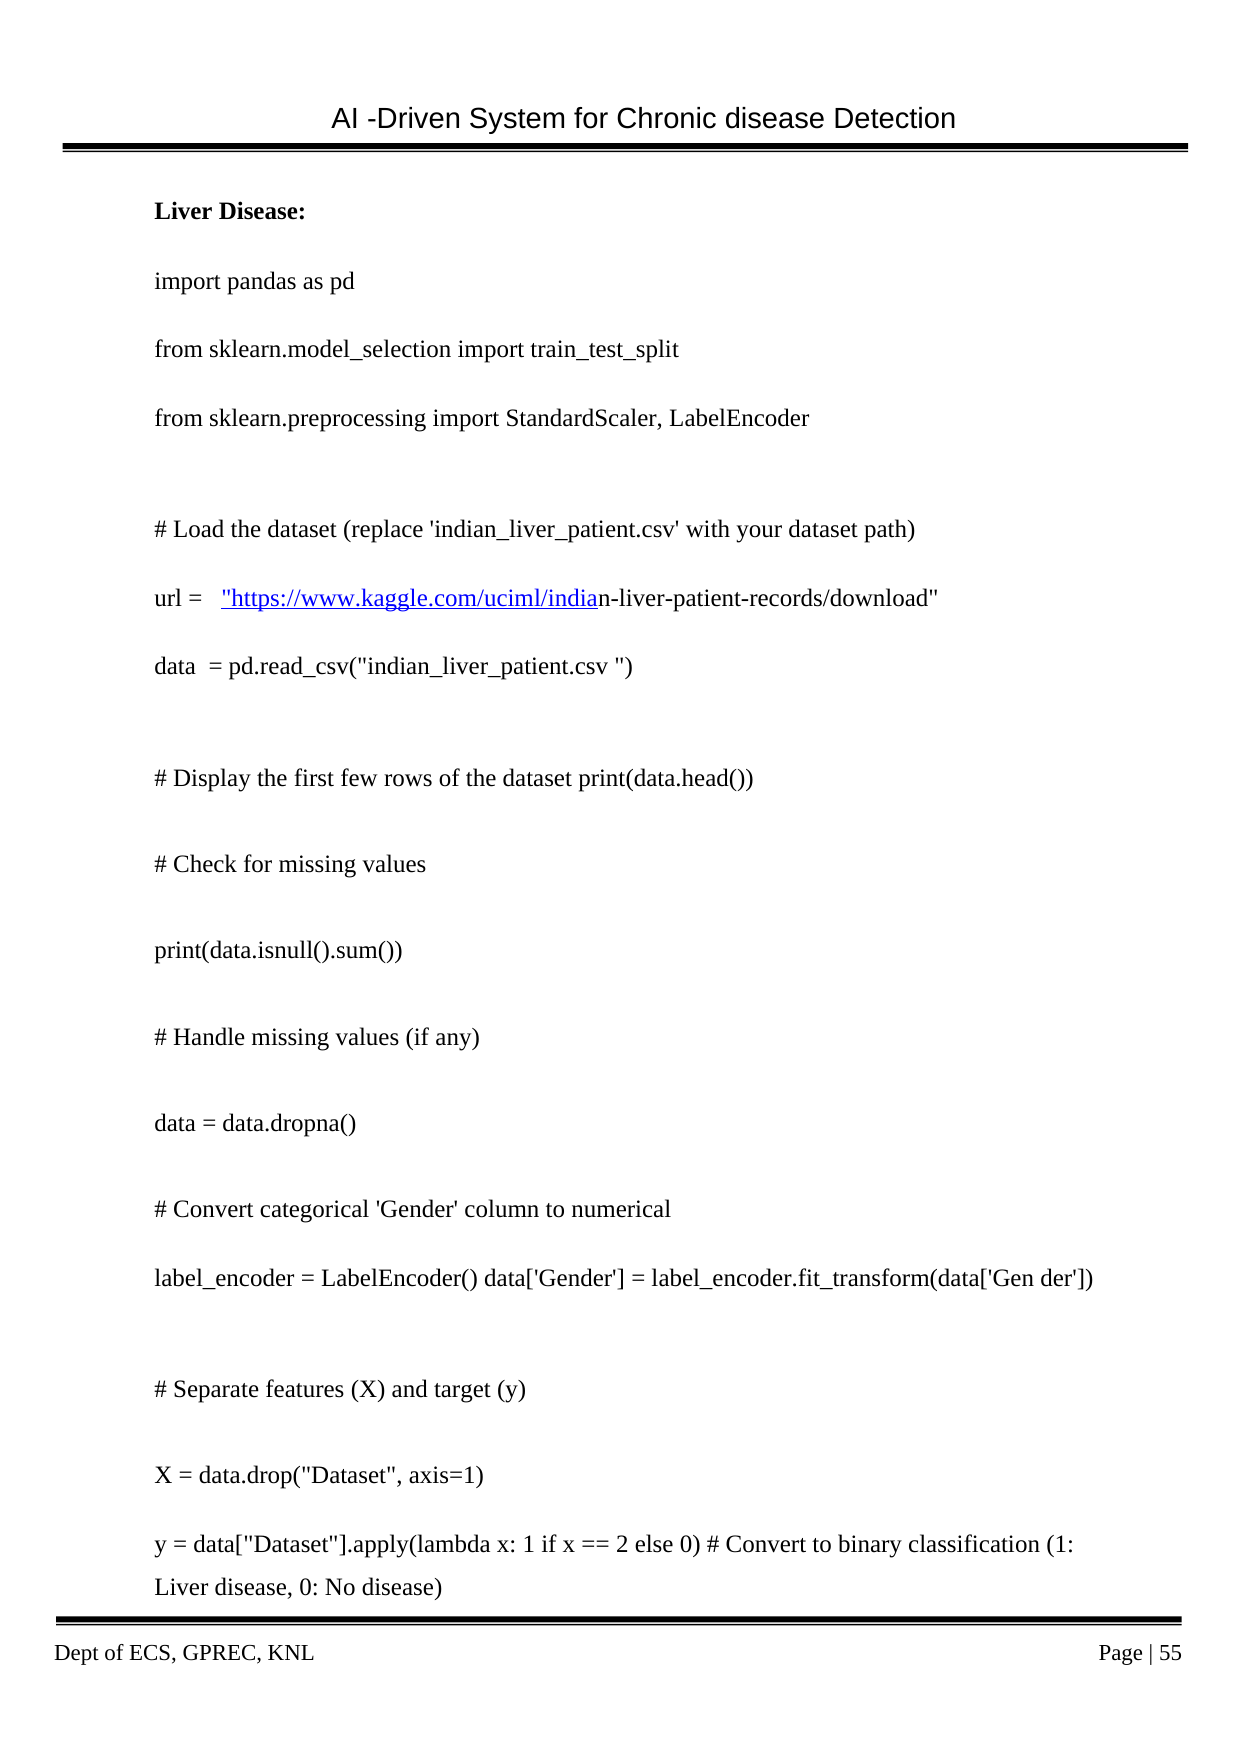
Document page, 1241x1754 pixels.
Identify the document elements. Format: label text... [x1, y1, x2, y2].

text # Display the first few rows of the dataset print(data.head()) [154, 763, 1119, 791]
text # Check for missing values [154, 849, 1119, 878]
text url = "https://www.kaggle.com/uciml/indian-liver-patient-records/download" [154, 583, 1119, 612]
text label_encoder = LabelEncoder() data['Gender'] = label_encoder.fit_transform(data['Gen der']) [154, 1263, 1119, 1291]
text X = data.drop("Dataset", axis=1) [154, 1461, 1119, 1489]
text # Convert categorical 'Gender' column to numerical [154, 1194, 1119, 1223]
text # Load the dataset (replace 'indian_liver_patient.csv' with your dataset path) [154, 514, 1119, 543]
text import pandas as pd [154, 266, 1119, 295]
text from sklearn.preprocessing import StandardScaler, LabelEncoder [154, 403, 1119, 432]
text data = pd.read_csv("indian_liver_patient.csv ") [154, 651, 1119, 680]
text print(data.isnull().sum()) [154, 935, 1119, 964]
text # Handle missing values (if any) [154, 1022, 1119, 1050]
text data = data.dropna() [154, 1108, 1119, 1137]
text # Separate features (X) and target (y) [154, 1374, 1119, 1403]
text y = data["Dataset"].apply(lambda x: 1 if x == 2 else 0) # Convert to binary classification (1: Liver disease, 0: No disease) [154, 1529, 1119, 1601]
text from sklearn.model_selection import train_test_split [154, 334, 1119, 363]
subtitle Liver Disease: [154, 196, 1119, 225]
